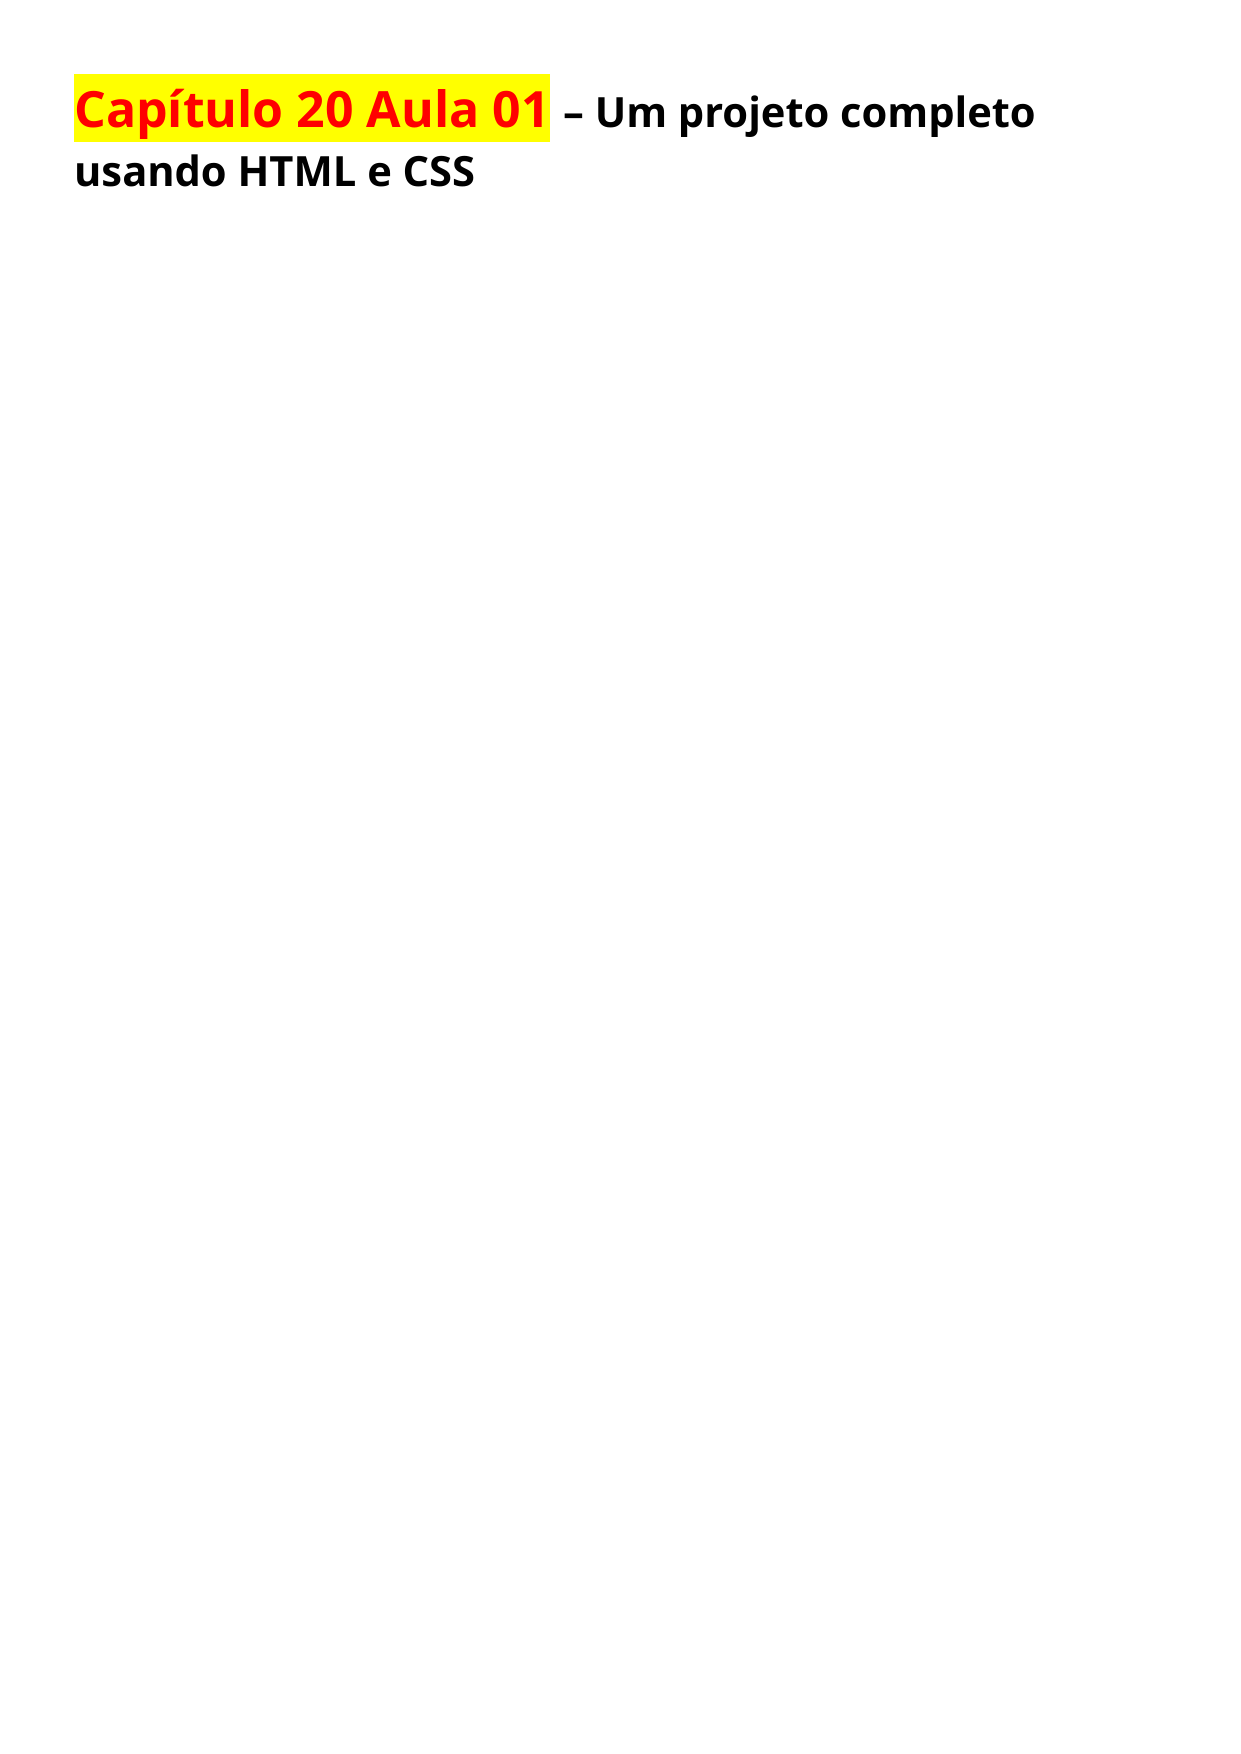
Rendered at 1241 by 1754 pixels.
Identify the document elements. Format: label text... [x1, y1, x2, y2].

subtitle Capítulo 20 Aula 01 – Um projeto completo usando HTML e CSS [74, 74, 1181, 199]
